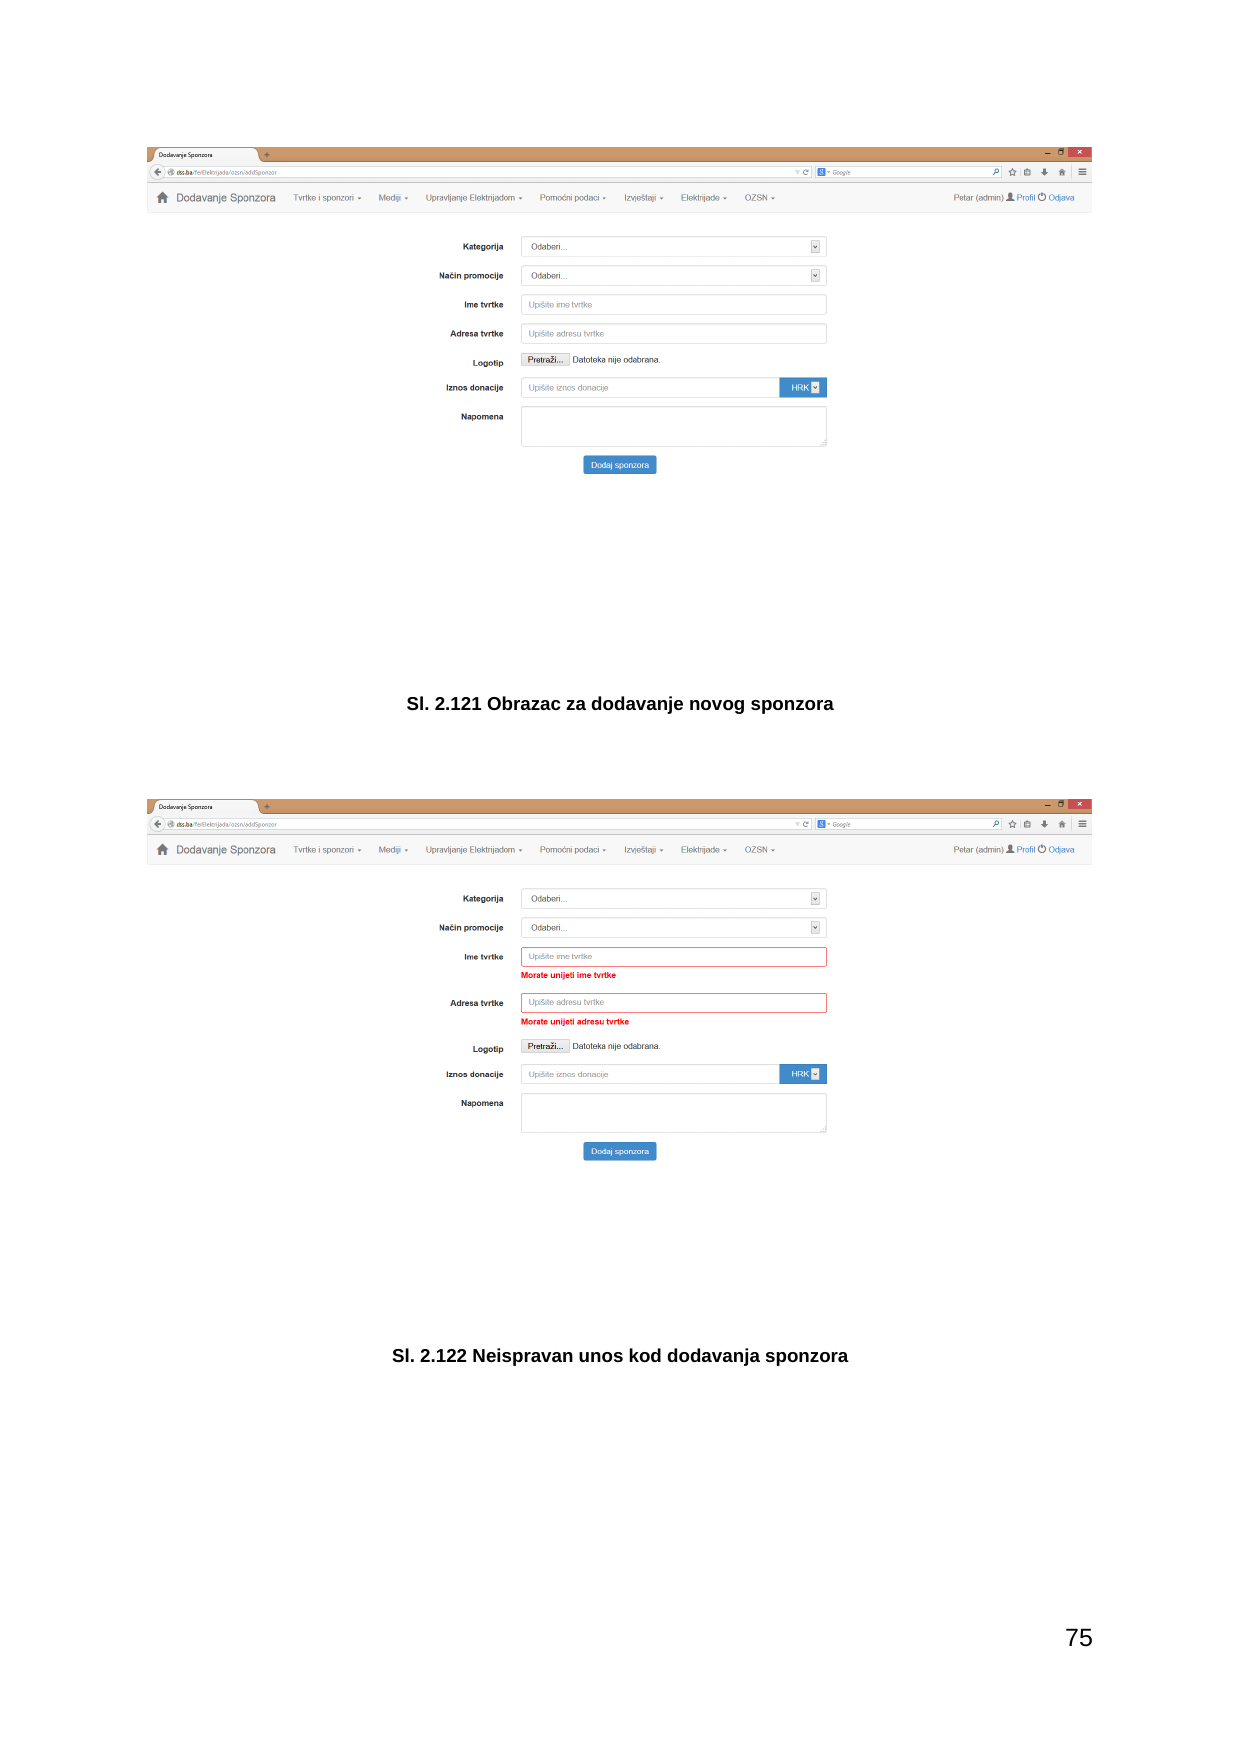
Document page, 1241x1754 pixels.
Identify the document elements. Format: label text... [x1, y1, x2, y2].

text Sl. 2.122 Neispravan unos kod dodavanja sponzora [148, 1344, 1093, 1366]
text Sl. 2.121 Obrazac za dodavanje novog sponzora [148, 693, 1093, 714]
picture [147, 799, 1092, 1310]
picture [147, 147, 1092, 658]
